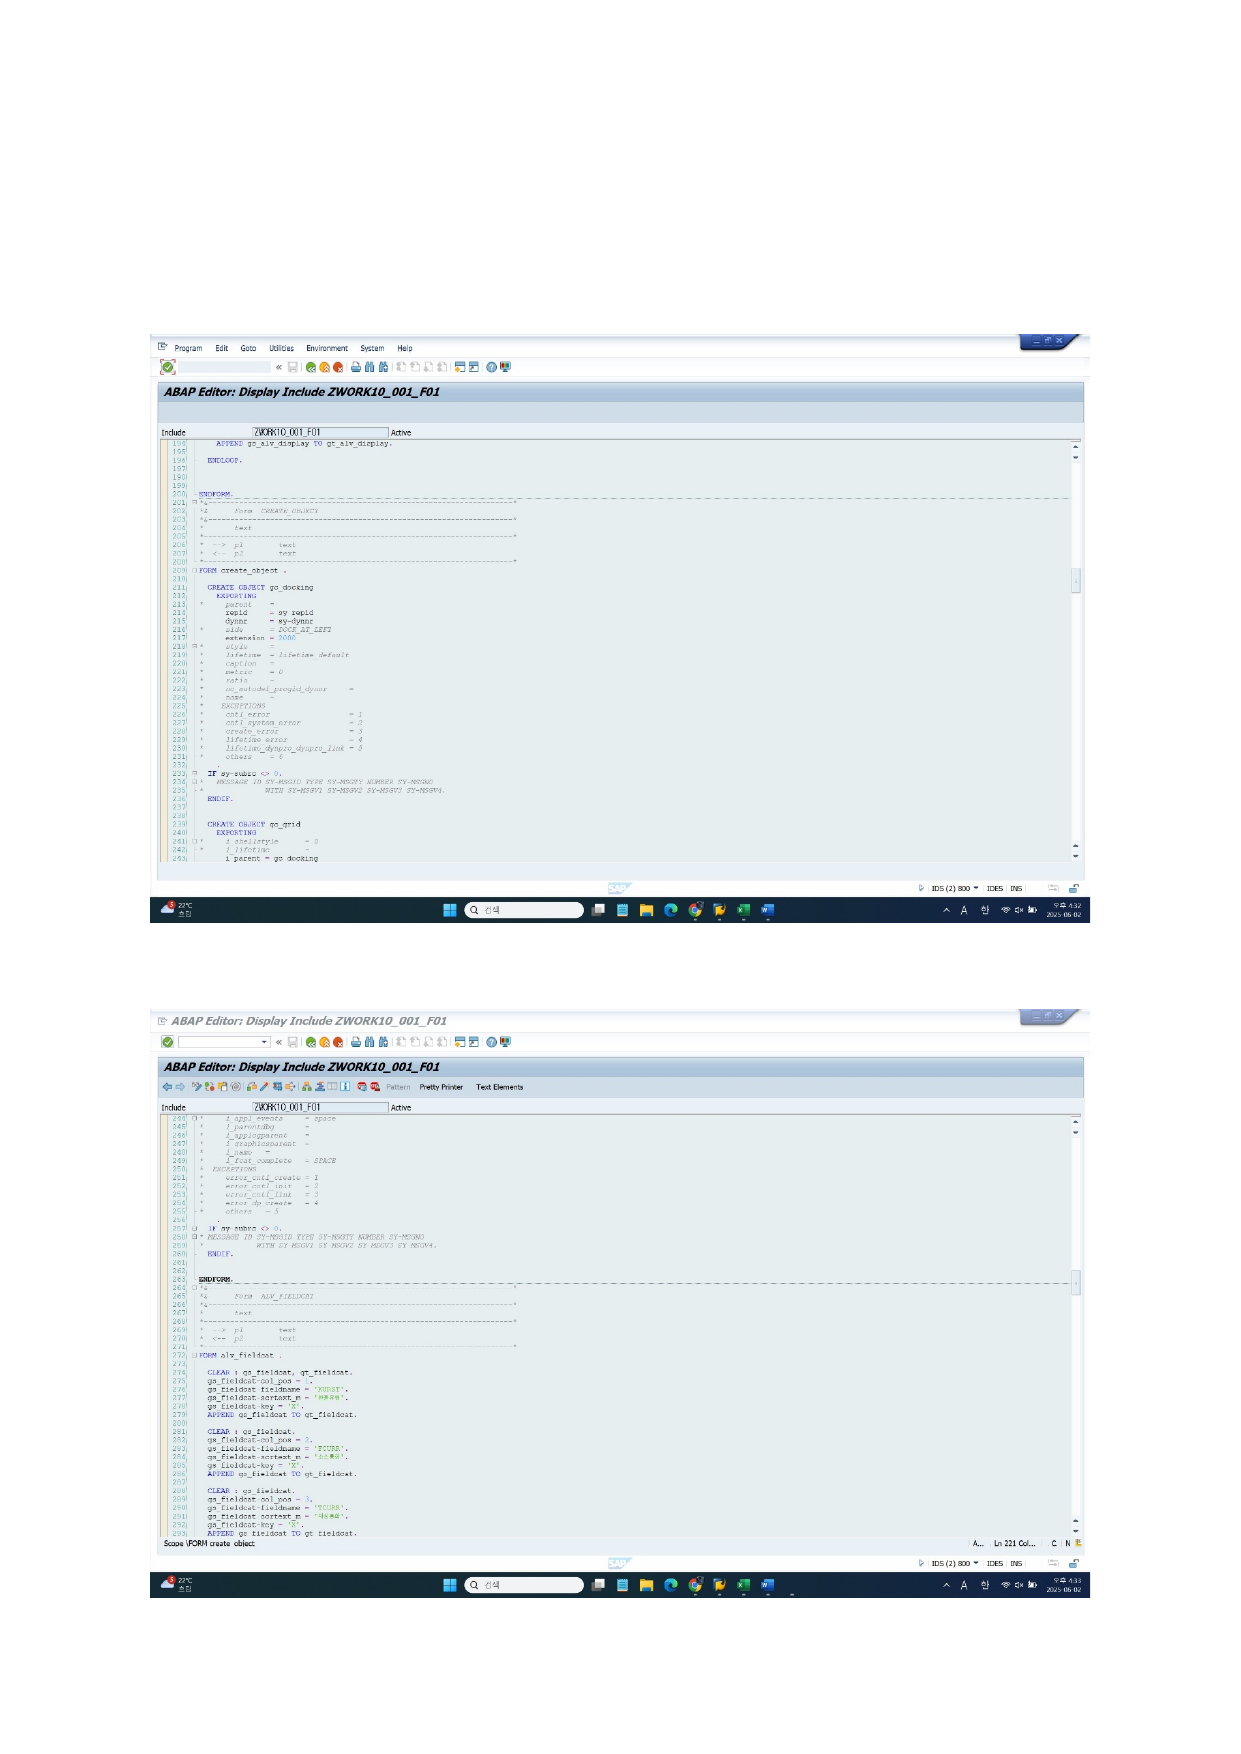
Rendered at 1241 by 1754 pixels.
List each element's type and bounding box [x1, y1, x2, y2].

picture [150, 334, 1091, 923]
picture [150, 1009, 1091, 1598]
